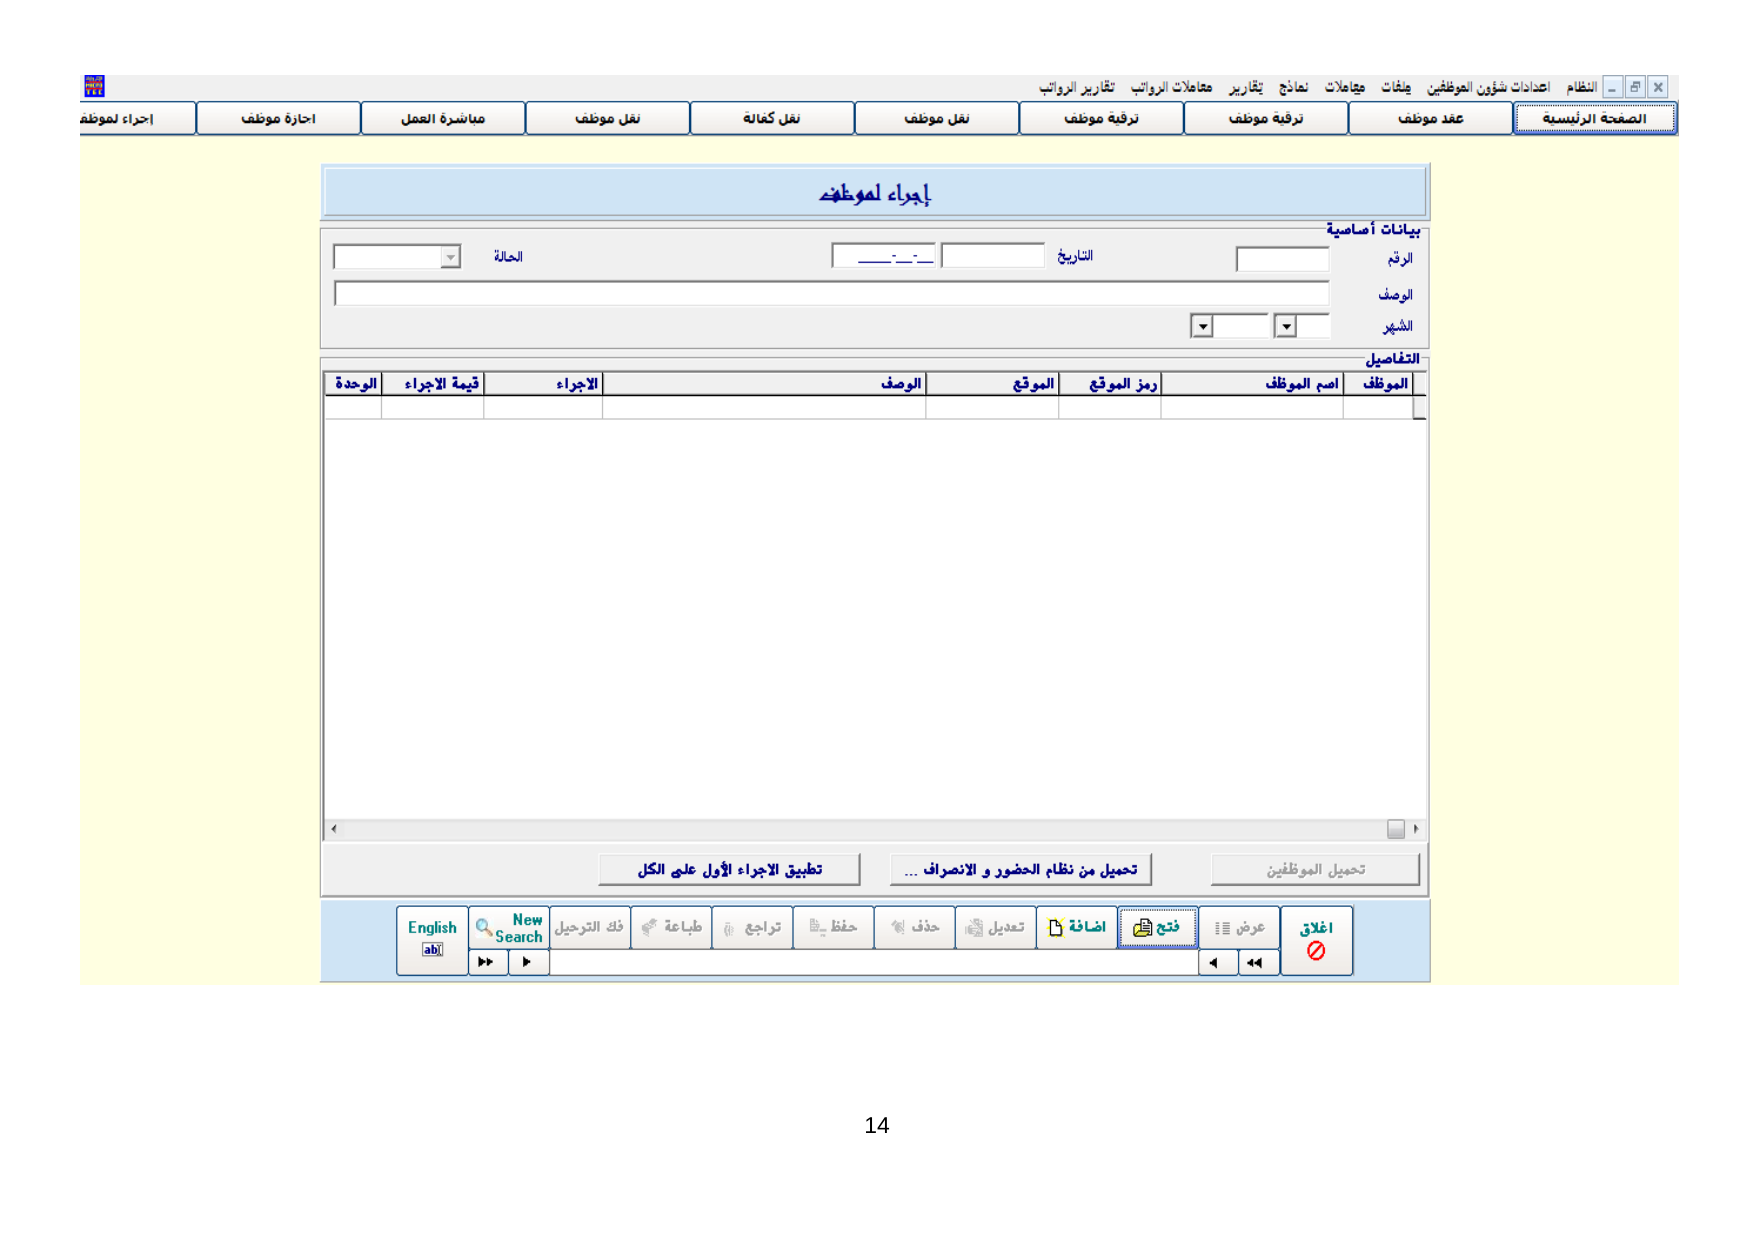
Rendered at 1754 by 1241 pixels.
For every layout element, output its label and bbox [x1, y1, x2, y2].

picture [80, 75, 1679, 985]
